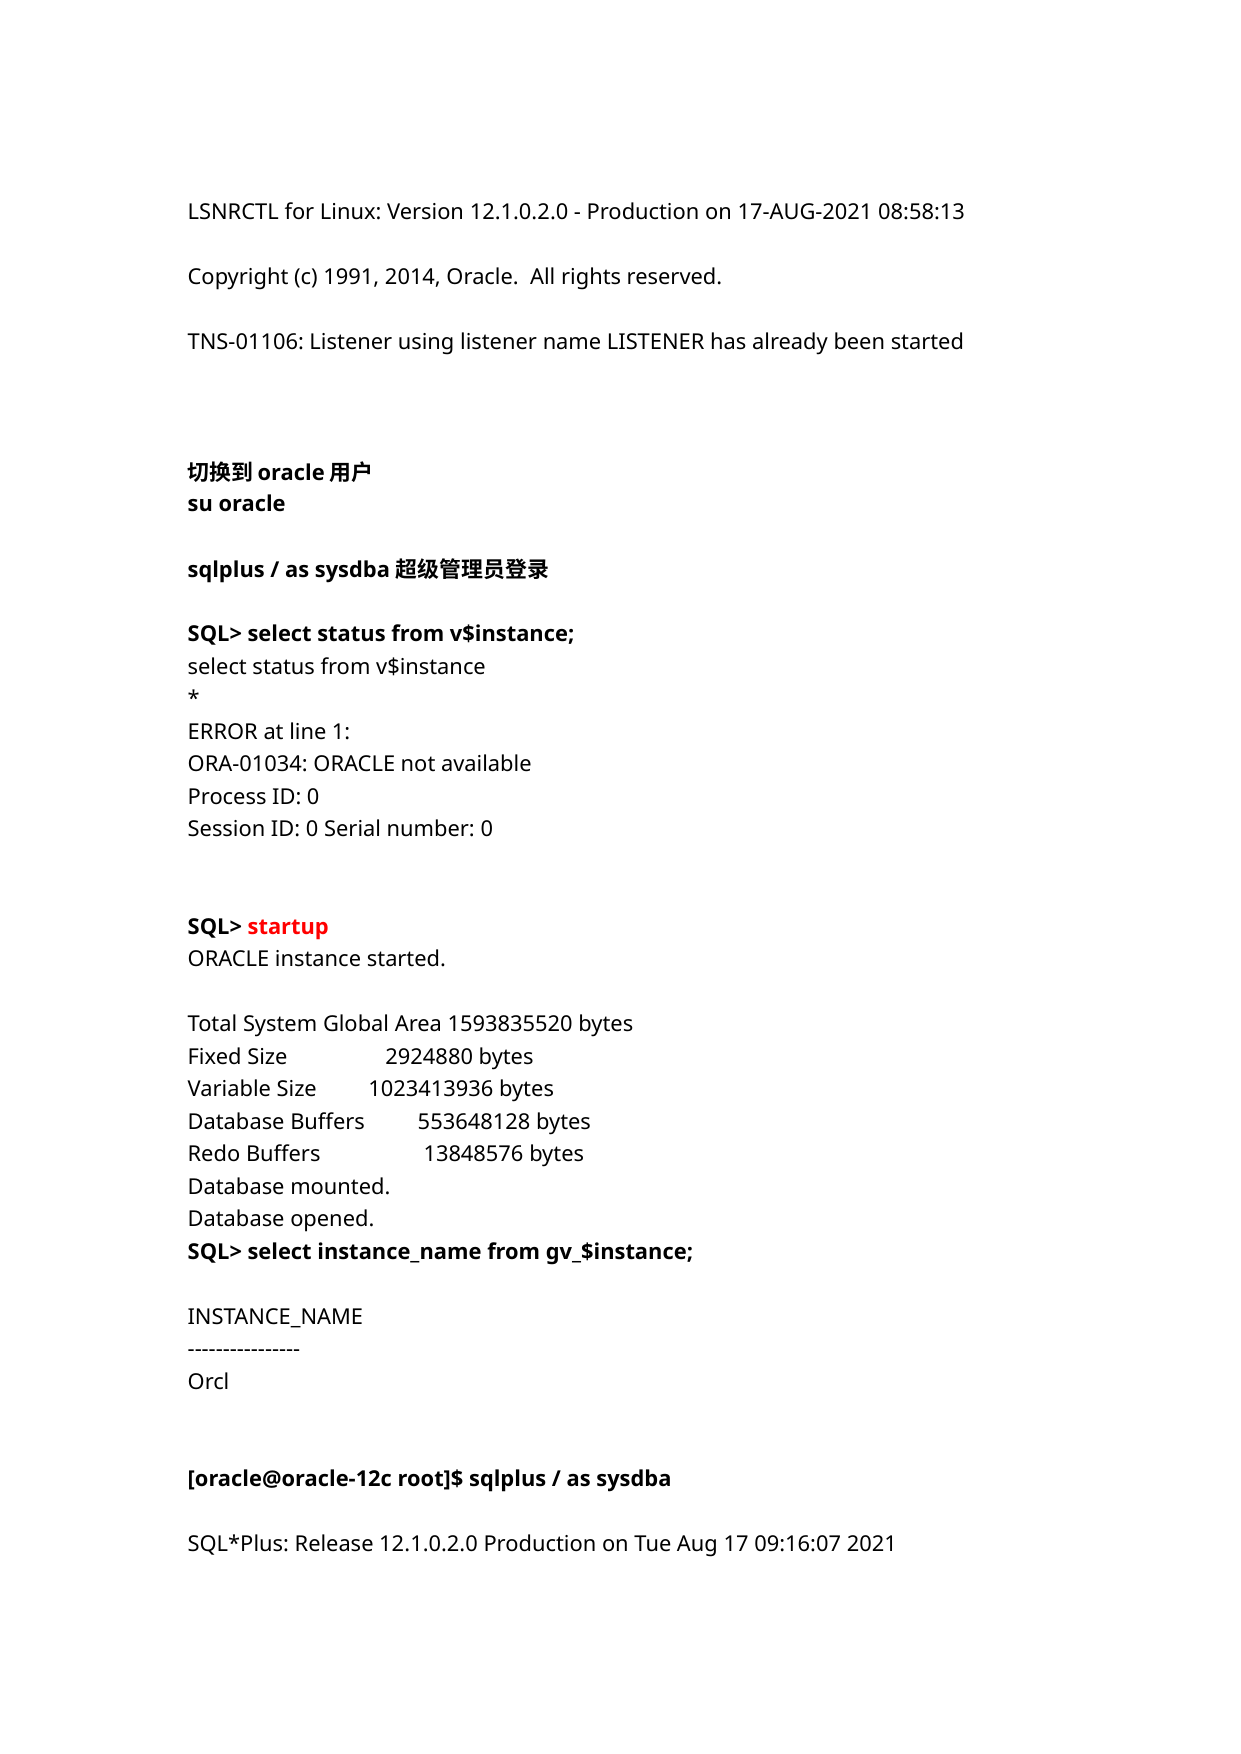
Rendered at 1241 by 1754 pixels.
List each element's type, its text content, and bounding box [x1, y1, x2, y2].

text SQL> select status from v$instance; [187, 617, 1053, 649]
text * [187, 682, 1053, 714]
text Fixed Size 2924880 bytes [187, 1039, 1053, 1072]
text TNS-01106: Listener using listener name LISTENER has already been started [187, 324, 1053, 357]
text SQL*Plus: Release 12.1.0.2.0 Production on Tue Aug 17 09:16:07 2021 [187, 1527, 1053, 1559]
text Copyright (c) 1991, 2014, Oracle. All rights reserved. [187, 259, 1053, 292]
text [oracle@oracle-12c root]$ sqlplus / as sysdba [187, 1462, 1053, 1494]
text SQL> select instance_name from gv_$instance; [187, 1234, 1053, 1267]
text LSNRCTL for Linux: Version 12.1.0.2.0 - Production on 17-AUG-2021 08:58:13 [187, 194, 1053, 227]
text SQL> startup [187, 909, 1053, 942]
text select status from v$instance [187, 649, 1053, 682]
text Redo Buffers 13848576 bytes [187, 1137, 1053, 1169]
text 切换到oracle用户 [187, 454, 1053, 487]
text Orcl [187, 1364, 1053, 1397]
text sqlplus / as sysdba 超级管理员登录 [187, 552, 1053, 584]
text Database opened. [187, 1202, 1053, 1234]
text Session ID: 0 Serial number: 0 [187, 812, 1053, 844]
text Process ID: 0 [187, 779, 1053, 812]
text ORA-01034: ORACLE not available [187, 747, 1053, 779]
text Variable Size 1023413936 bytes [187, 1072, 1053, 1104]
text ERROR at line 1: [187, 714, 1053, 747]
text Database Buffers 553648128 bytes [187, 1104, 1053, 1137]
text ORACLE instance started. [187, 942, 1053, 974]
text ---------------- [187, 1332, 1053, 1364]
text Total System Global Area 1593835520 bytes [187, 1007, 1053, 1039]
text Database mounted. [187, 1169, 1053, 1202]
text su oracle [187, 487, 1053, 519]
text INSTANCE_NAME [187, 1299, 1053, 1332]
